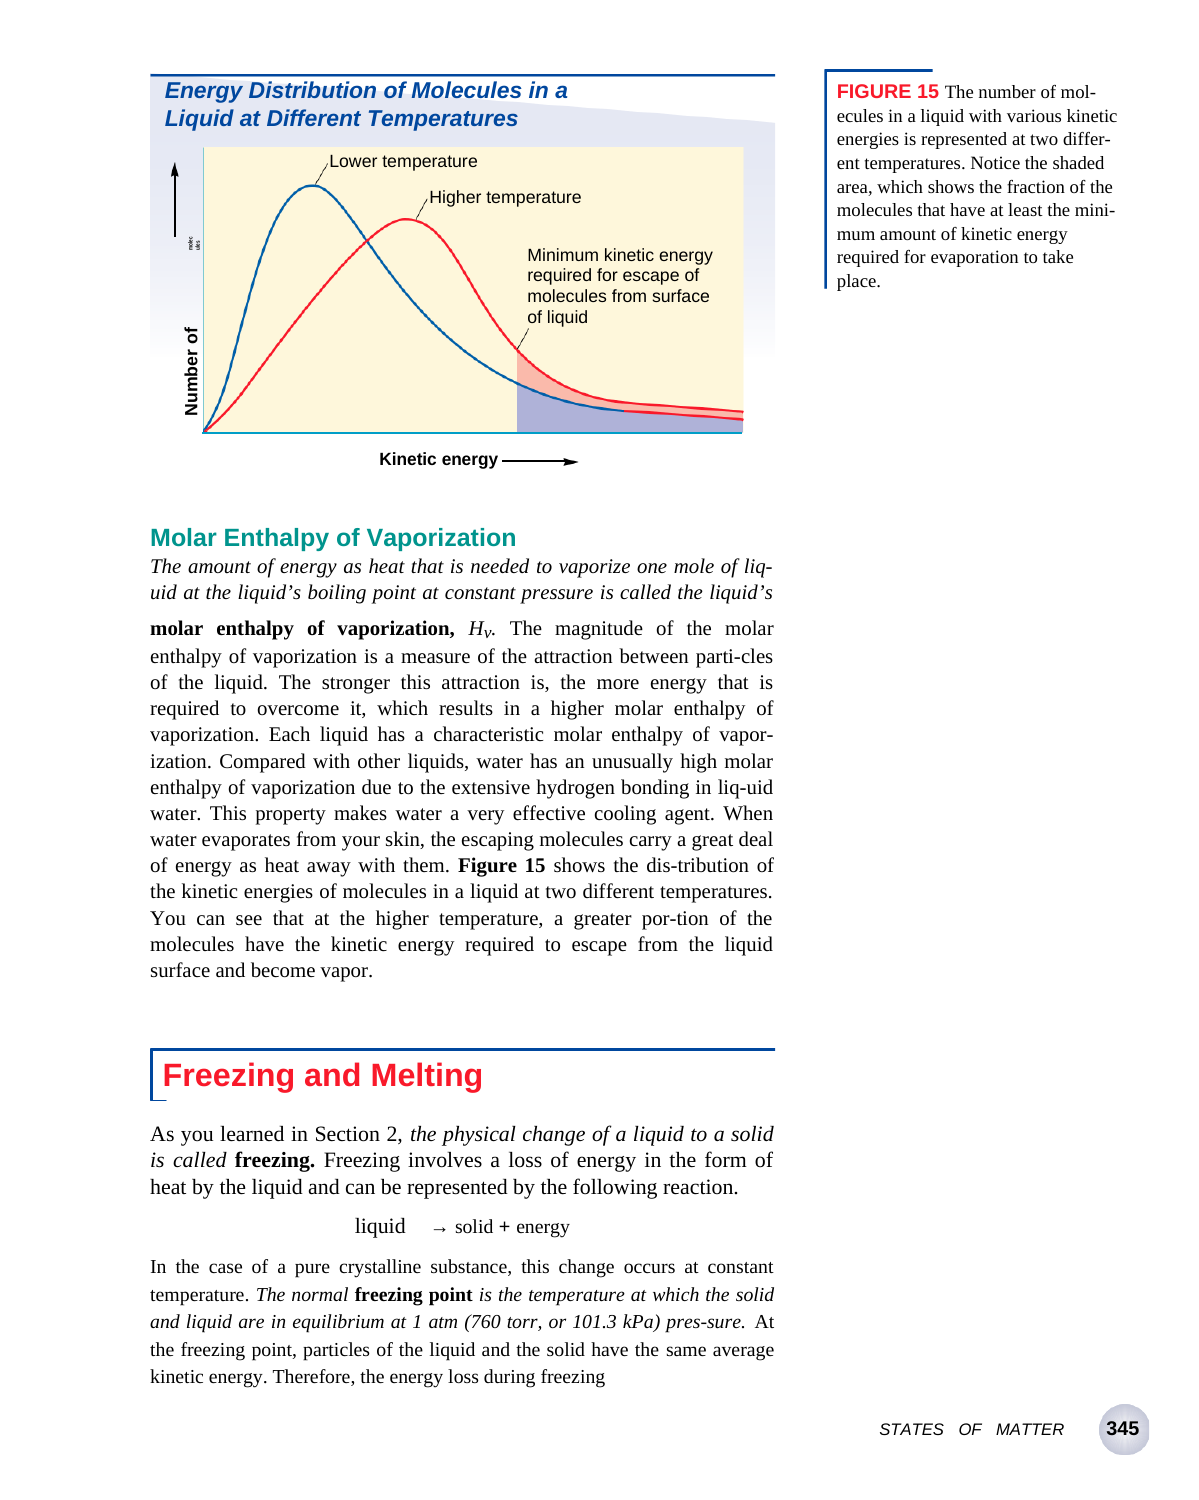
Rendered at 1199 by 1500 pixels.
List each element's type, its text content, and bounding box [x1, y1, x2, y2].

text In the case of a pure crystalline substance, this change occurs at constant temperature. The normal freezing point is the temperature at which the solid and liquid are in equilibrium at 1 atm (760 torr, or 101.3 kPa) pres-sure. At the freezing point, particles of the liquid and the solid have the same average kinetic energy. Therefore, the energy loss during freezing [150, 1256, 774, 1388]
text Energy Distribution of Molecules in a Liquid at Different Temperatures [164, 77, 637, 131]
text Molar Enthalpy of Vaporization [150, 523, 774, 552]
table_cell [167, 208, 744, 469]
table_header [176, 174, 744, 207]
text Freezing and Melting [162, 1056, 774, 1093]
picture [150, 73, 775, 468]
text Lower temperature [329, 151, 774, 172]
text As you learned in Section 2, the physical change of a liquid to a solid is called freezing. Freezing involves a loss of energy in the form of heat by the liquid and can be represented by the following reaction. [150, 1121, 774, 1199]
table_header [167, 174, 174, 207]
picture [150, 1048, 775, 1101]
picture [1099, 1404, 1150, 1455]
text liquid → solid + energy [150, 1213, 774, 1238]
text The amount of energy as heat that is needed to vaporize one mole of liq-uid at the liquid’s boiling point at constant pressure is called the liquid’s molar enthalpy of vaporization, Hv. The magnitude of the molar enthalpy of vaporization is a measure of the attraction between parti-cles of the liquid. The stronger this attraction is, the more energy that is required to overcome it, which results in a higher molar enthalpy of vaporization. Each liquid has a characteristic molar enthalpy of vapor-ization. Compared with other liquids, water has an unusually high molar enthalpy of vaporization due to the extensive hydrogen bonding in liq-uid water. This property makes water a very effective cooling agent. When water evaporates from your skin, the escaping molecules carry a great deal of energy as heat away with them. Figure 15 shows the dis-tribution of the kinetic energies of molecules in a liquid at two different temperatures. You can see that at the higher temperature, a greater por-tion of the molecules have the kinetic energy required to escape from the liquid surface and become vapor. [150, 554, 774, 982]
text STATES OF MATTER 345 [879, 1417, 1141, 1440]
picture [824, 69, 933, 289]
